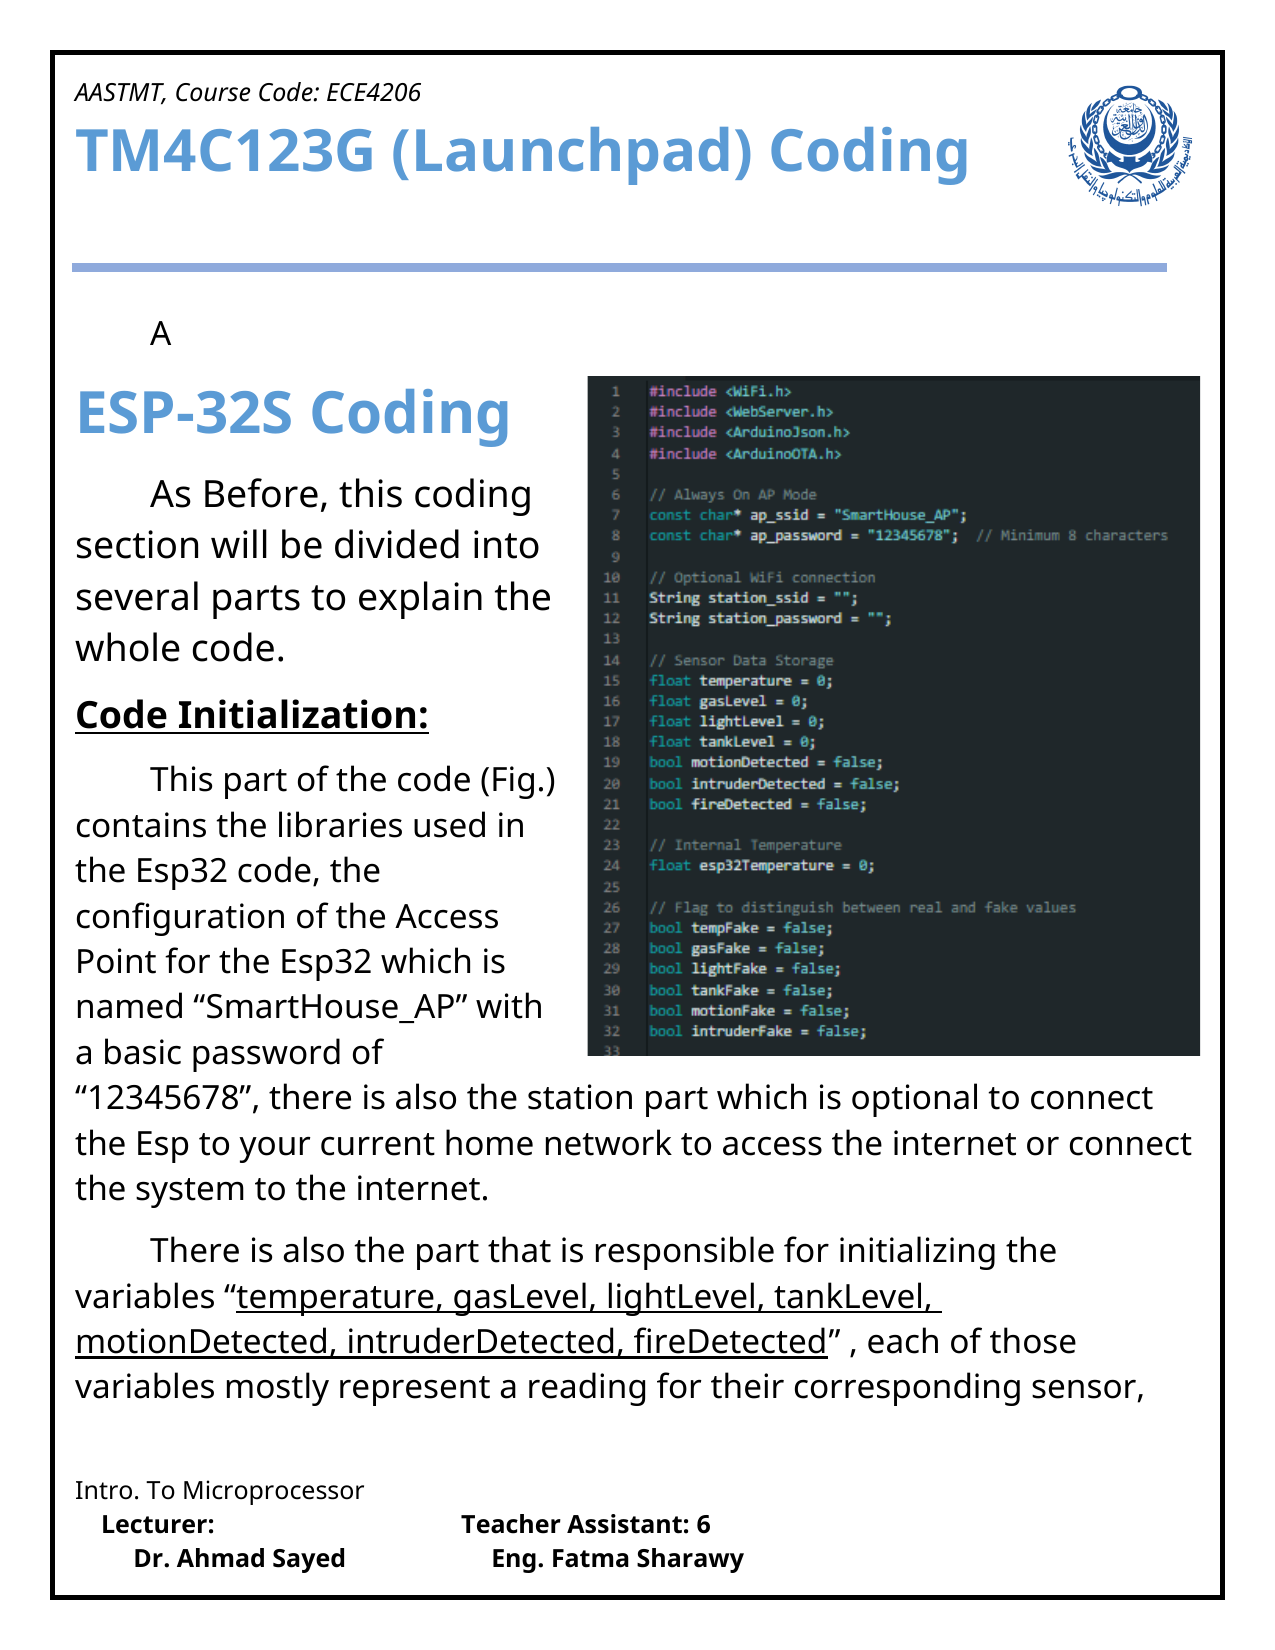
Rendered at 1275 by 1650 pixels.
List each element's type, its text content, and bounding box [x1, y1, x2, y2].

picture [1059, 75, 1197, 109]
picture [587, 376, 1200, 1056]
text This part of the code (Fig.) contains the libraries used in the Esp32 code, the configuration of the Access Point for the Esp32 which is named “SmartHouse_AP” with a basic password of “12345678”, there is also the station part which is optional to connect the Esp to your current home network to access the internet or connect the system to the internet. [75, 756, 1200, 1210]
text A [75, 205, 1200, 355]
text Code Initialization: [75, 688, 587, 739]
picture [1059, 188, 1197, 205]
text TM4C123G (Launchpad) Coding [75, 109, 1200, 188]
text ESP-32S Coding [75, 372, 1200, 451]
text As Before, this coding section will be divided into several parts to explain the whole code. [75, 468, 587, 672]
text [75, 1227, 1200, 1409]
